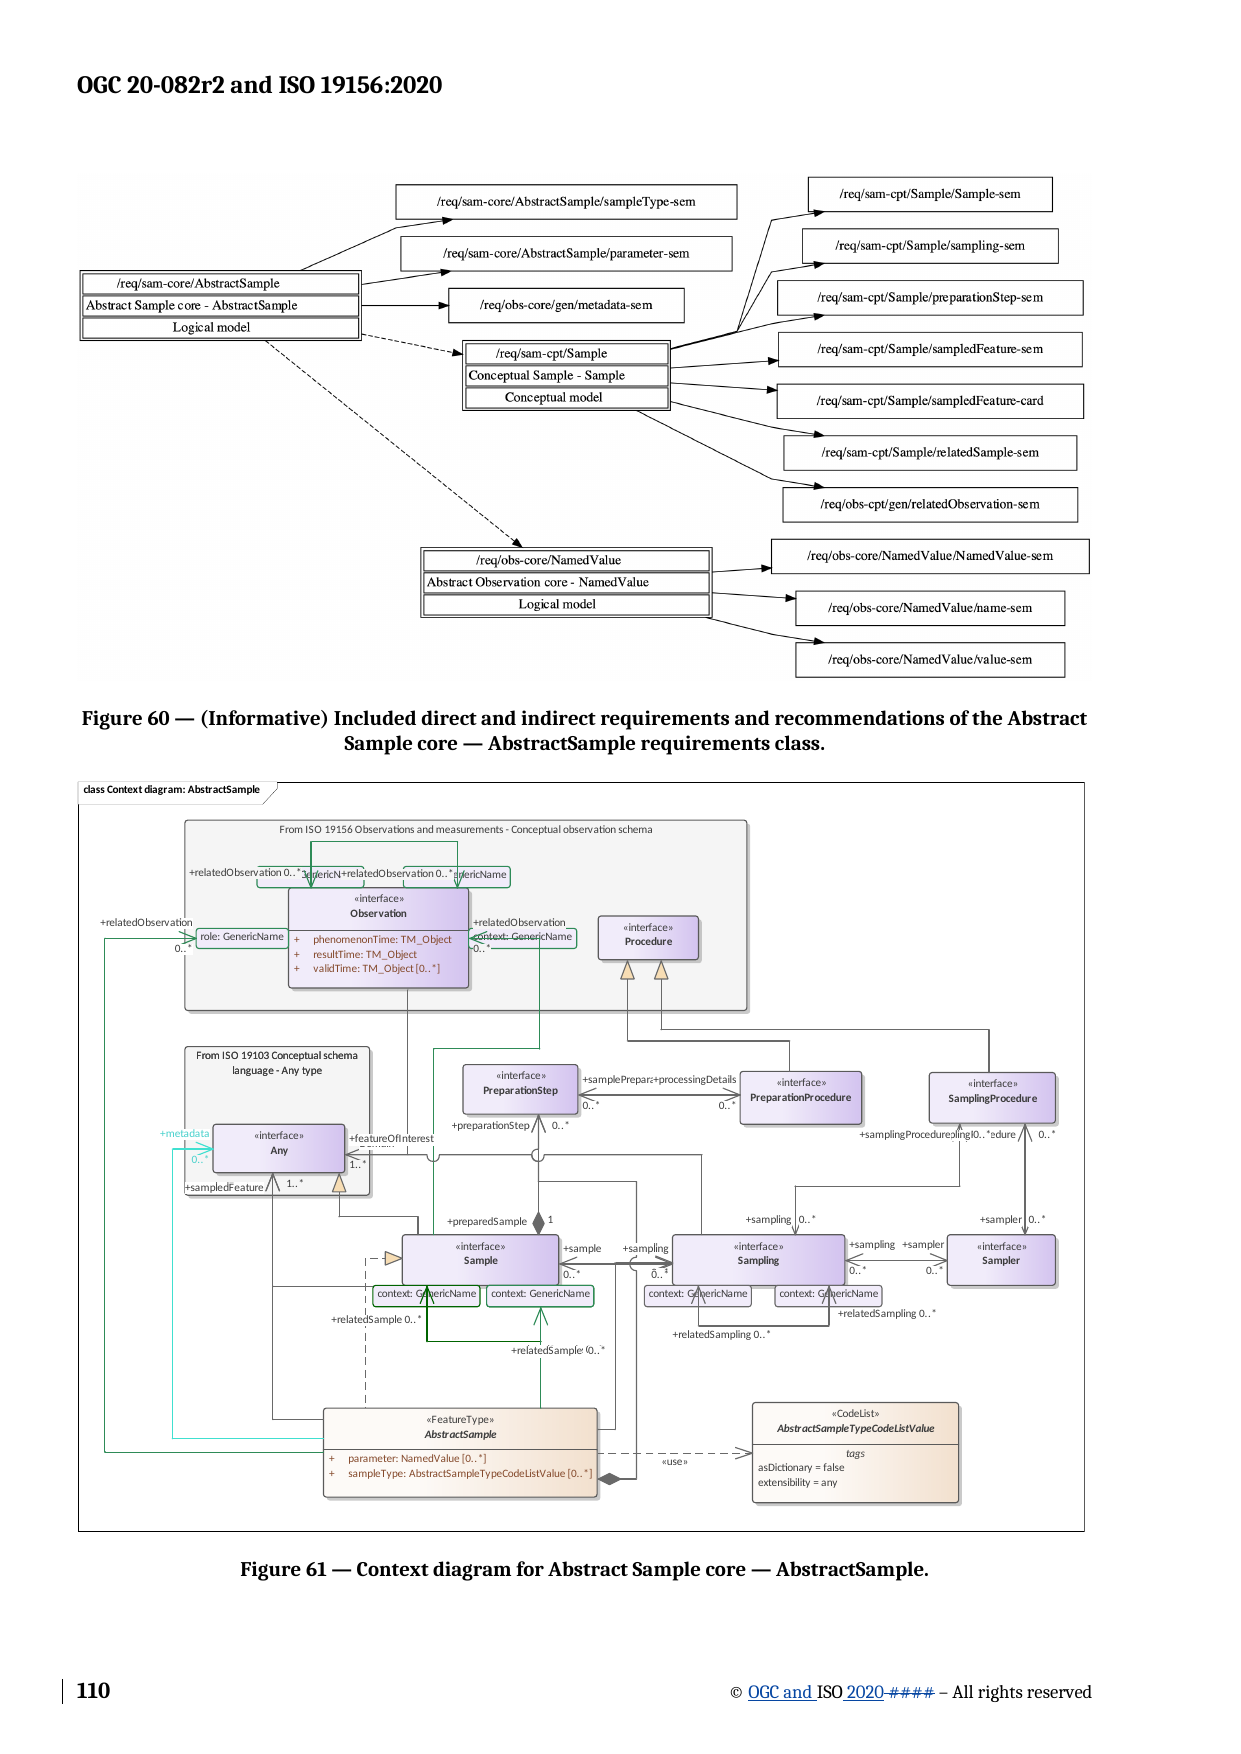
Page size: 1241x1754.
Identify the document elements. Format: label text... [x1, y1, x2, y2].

text Figure 61 — Context diagram for Abstract Sample core — AbstractSample. [77, 1557, 1092, 1582]
picture [76, 173, 1093, 681]
text Figure 60 — (Informative) Included direct and indirect requirements and recommendations of the Abstract Sample core — AbstractSample requirements class. [77, 706, 1092, 756]
